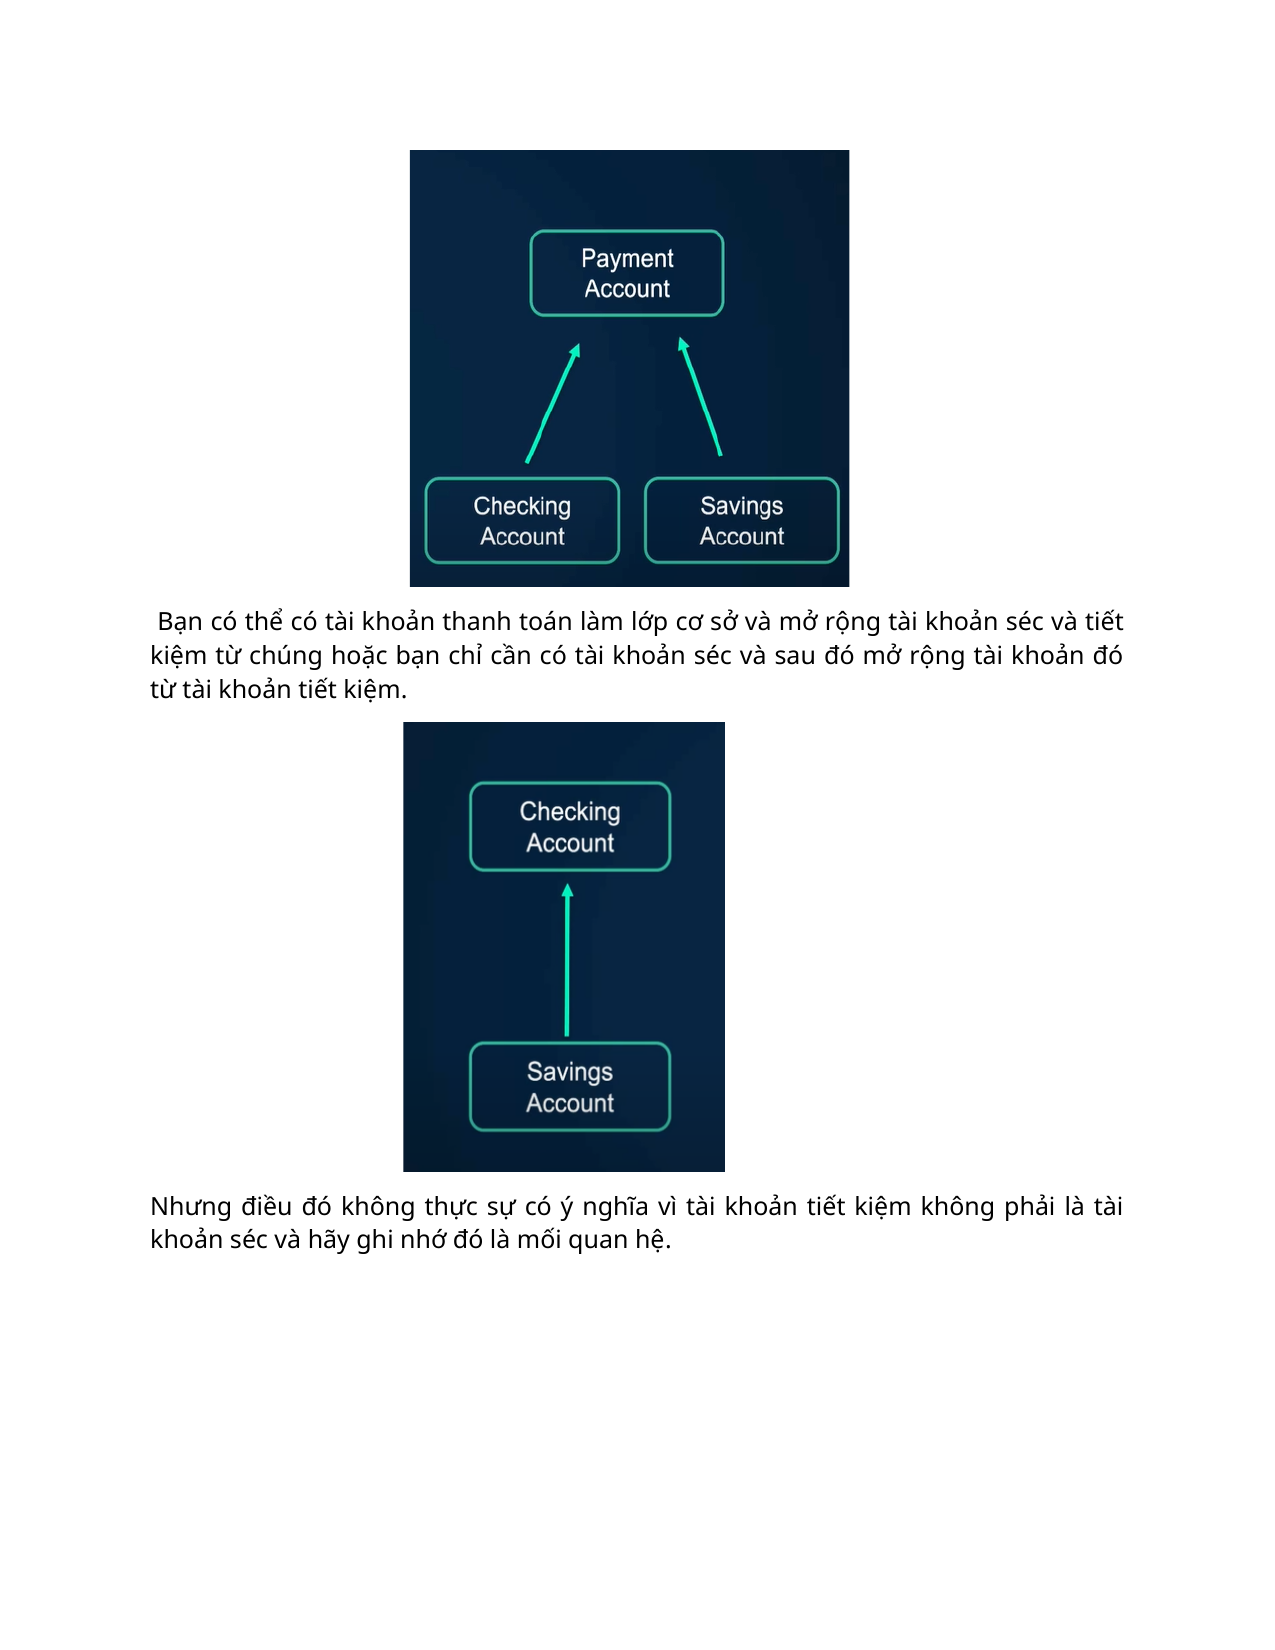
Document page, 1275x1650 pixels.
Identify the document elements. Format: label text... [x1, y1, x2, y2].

picture [403, 722, 725, 1172]
text Nhưng điều đó không thực sự có ý nghĩa vì tài khoản tiết kiệm không phải là tài khoản séc và hãy ghi nhớ đó là mối quan hệ. [150, 1188, 1125, 1256]
text Bạn có thể có tài khoản thanh toán làm lớp cơ sở và mở rộng tài khoản séc và tiết kiệm từ chúng hoặc bạn chỉ cần có tài khoản séc và sau đó mở rộng tài khoản đó từ tài khoản tiết kiệm. [150, 603, 1125, 706]
picture [409, 150, 850, 587]
